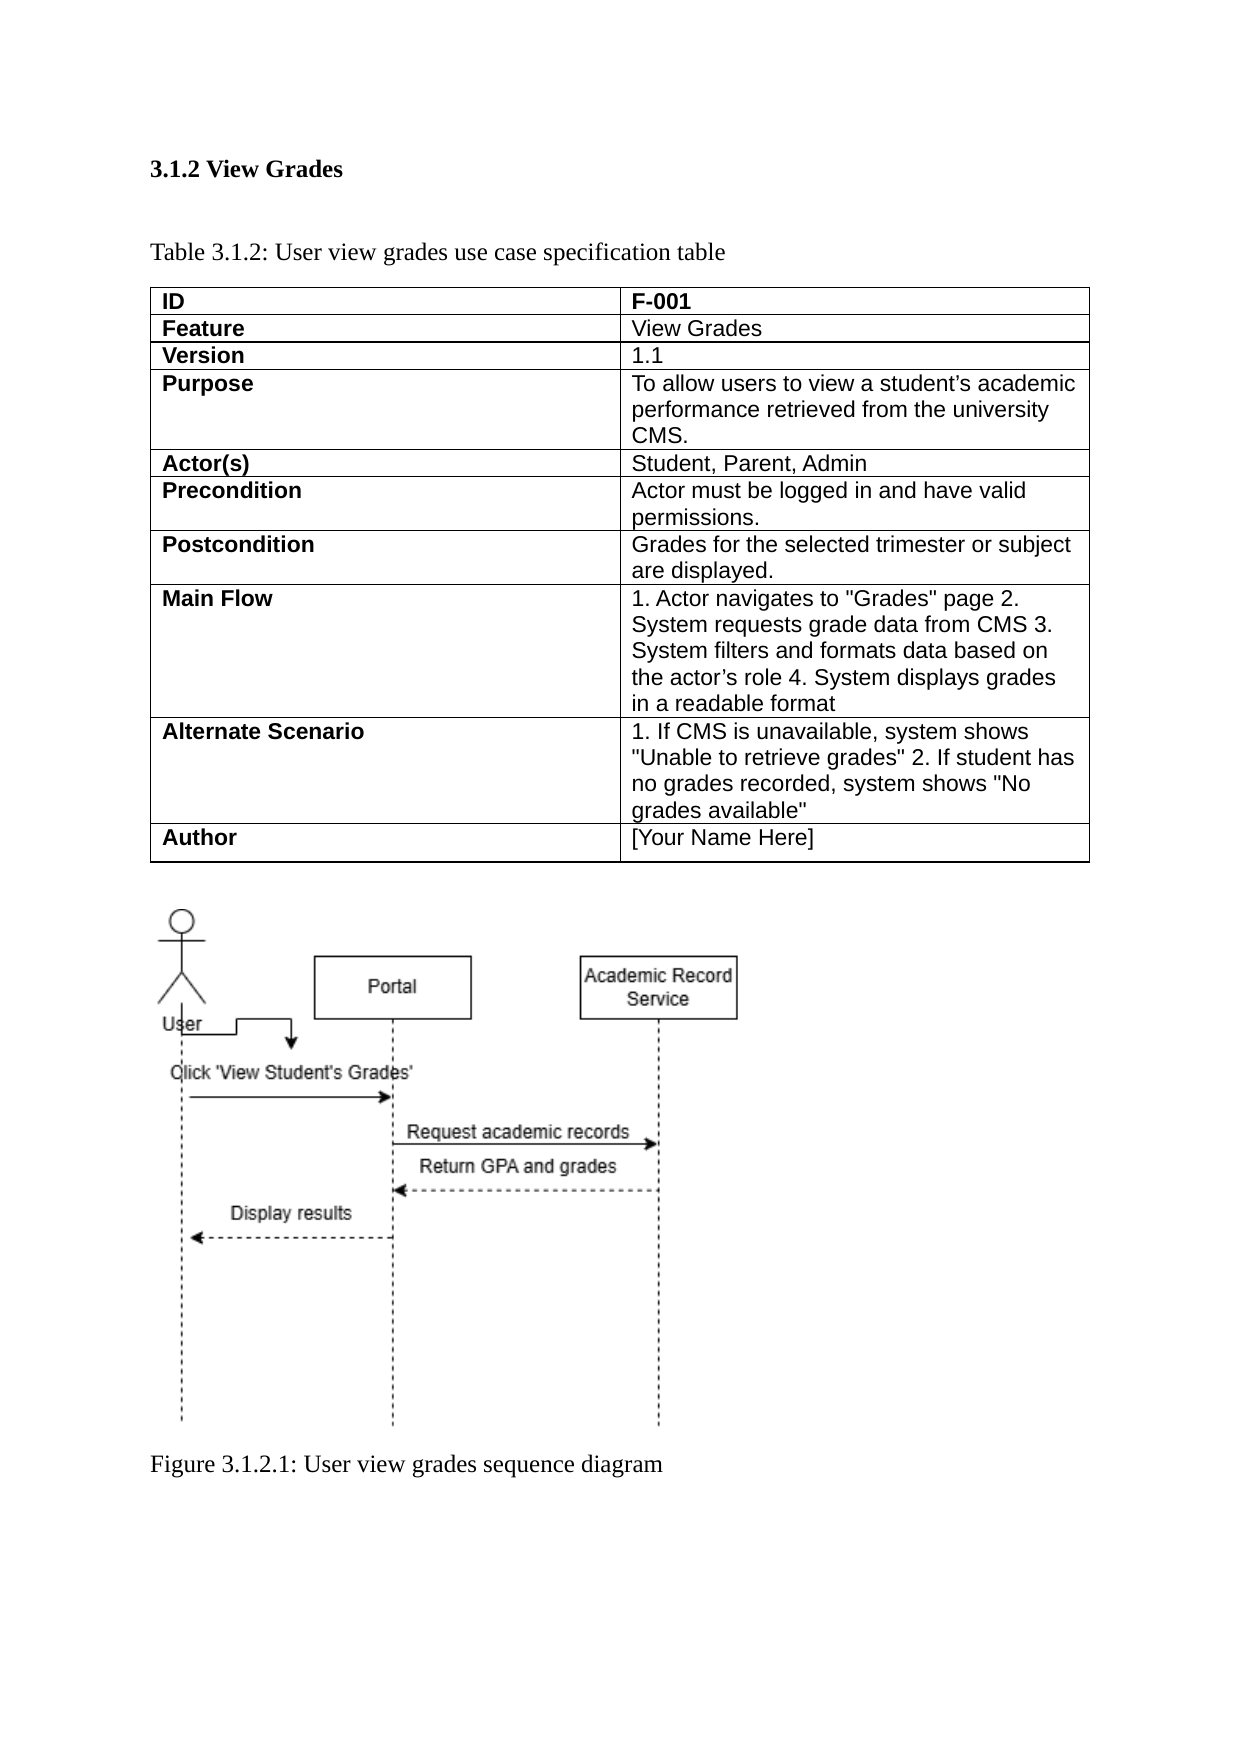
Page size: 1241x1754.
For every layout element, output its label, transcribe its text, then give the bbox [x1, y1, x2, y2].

table_cell View Grades [621, 315, 1089, 341]
table_cell Main Flow [151, 585, 620, 717]
table_cell 1.1 [621, 343, 1089, 369]
table_cell Precondition [151, 477, 620, 530]
table_cell Postcondition [151, 531, 620, 584]
subtitle 3.1.2 View Grades [150, 154, 1090, 183]
table_header ID [151, 288, 620, 314]
table_cell Student, Parent, Admin [621, 450, 1089, 476]
table_cell Actor(s) [151, 450, 620, 476]
table_cell To allow users to view a student’s academic performance retrieved from the university CMS. [621, 370, 1089, 449]
text Table 3.1.2: User view grades use case specification table [150, 237, 1090, 266]
text Figure 3.1.2.1: User view grades sequence diagram [150, 1449, 1090, 1478]
table_cell Feature [151, 315, 620, 341]
picture [150, 909, 738, 1428]
table_cell Grades for the selected trimester or subject are displayed. [621, 531, 1089, 584]
table_cell [Your Name Here] [621, 824, 1089, 861]
table_cell Actor must be logged in and have valid permissions. [621, 477, 1089, 530]
table_cell Author [151, 824, 620, 861]
table_cell Alternate Scenario [151, 718, 620, 823]
table_cell 1. If CMS is unavailable, system shows "Unable to retrieve grades" 2. If student has no grades recorded, system shows "No grades available" [621, 718, 1089, 823]
table_cell 1. Actor navigates to "Grades" page 2. System requests grade data from CMS 3. System filters and formats data based on the actor’s role 4. System displays grades in a readable format [621, 585, 1089, 717]
table_cell Version [151, 343, 620, 369]
table_header F-001 [621, 288, 1089, 314]
table_cell Purpose [151, 370, 620, 449]
